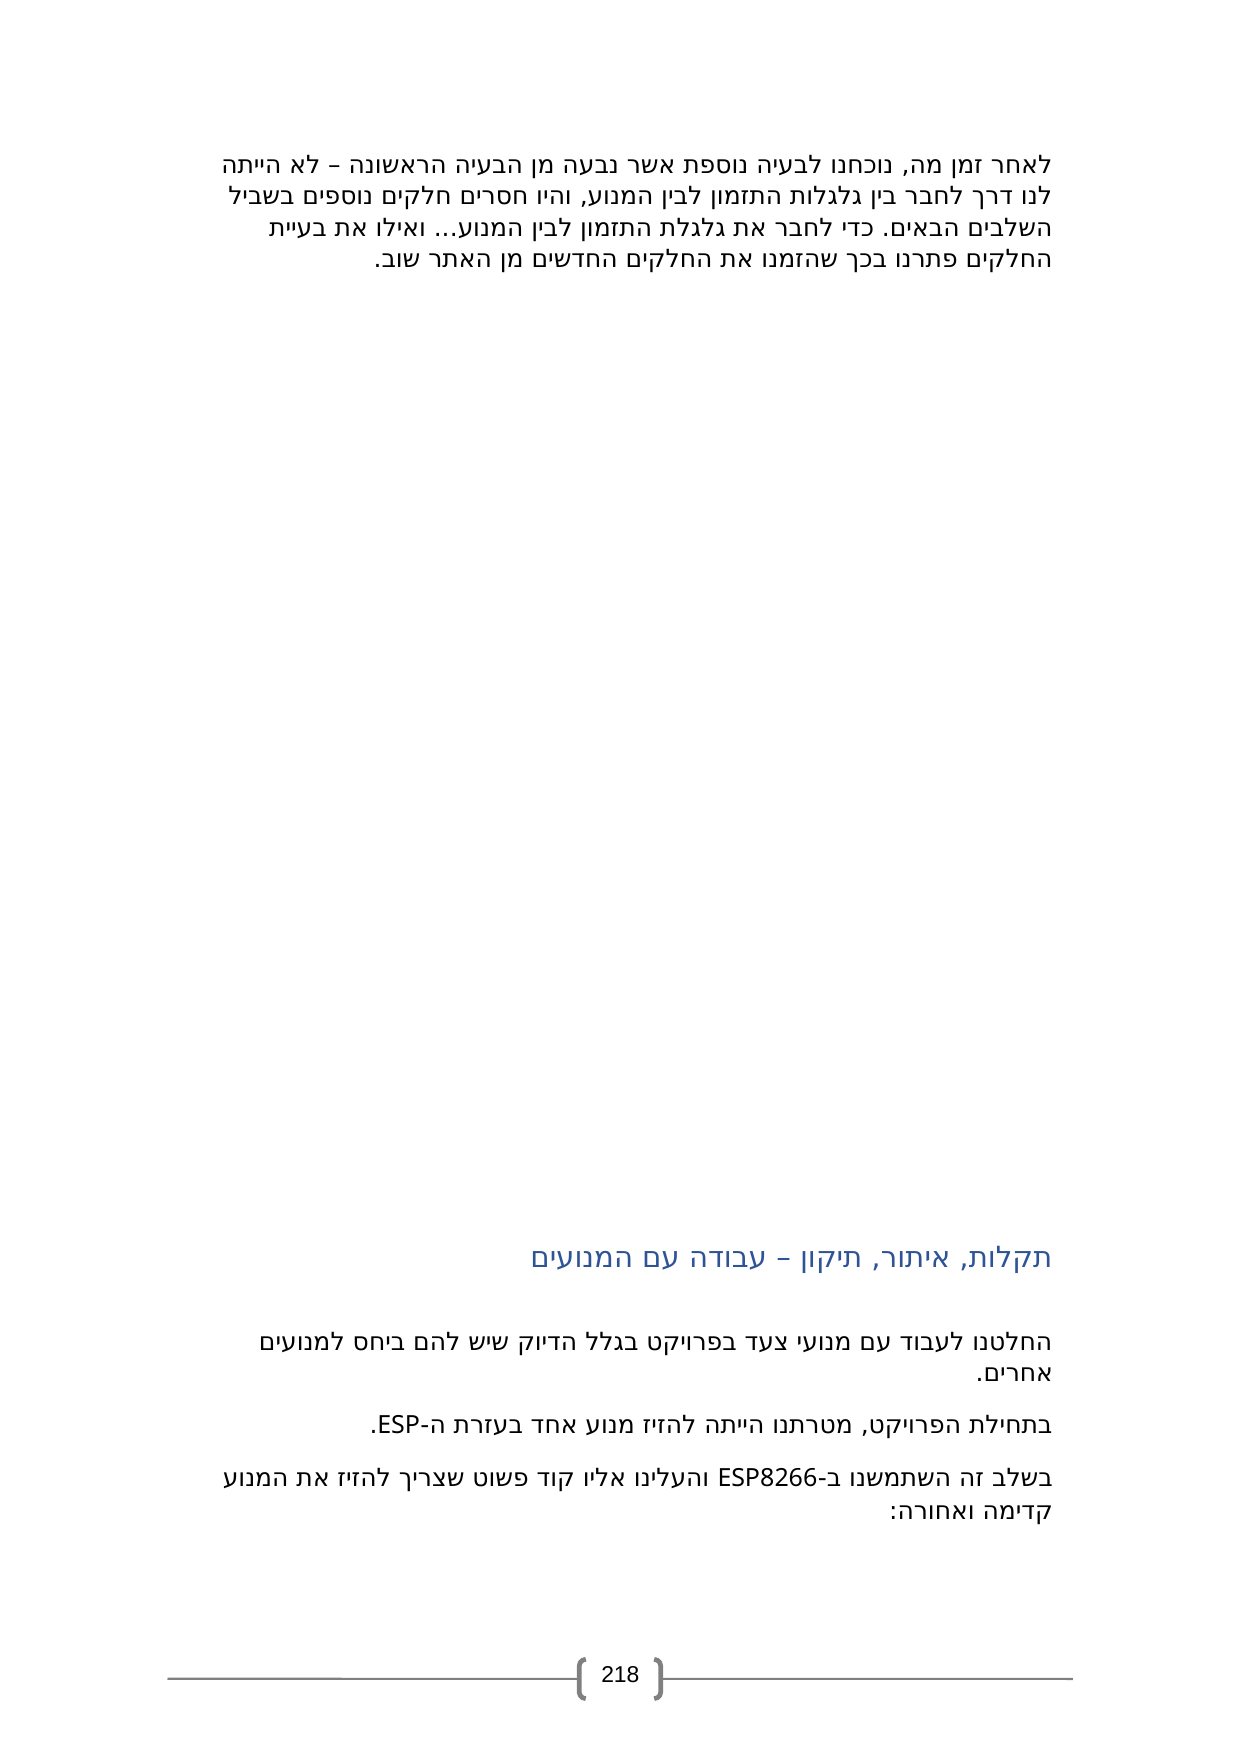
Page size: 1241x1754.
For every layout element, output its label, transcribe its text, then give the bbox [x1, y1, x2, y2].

text החלטנו לעבוד עם מנועי צעד בפרויקט בגלל הדיוק שיש להם ביחס למנועים אחרים. [187, 1327, 1053, 1388]
subtitle תקלות, איתור, תיקון – עבודה עם המנועים [187, 1240, 1053, 1274]
text בשלב זה השתמשנו ב-ESP8266 והעלינו אליו קוד פשוט שצריך להזיז את המנוע קדימה ואחורה: [187, 1460, 1053, 1526]
text בתחילת הפרויקט, מטרתנו הייתה להזיז מנוע אחד בעזרת ה-ESP. [187, 1407, 1053, 1441]
text לאחר זמן מה, נוכחנו לבעיה נוספת אשר נבעה מן הבעיה הראשונה – לא הייתה לנו דרך לחבר בין גלגלות התזמון לבין המנוע, והיו חסרים חלקים נוספים בשביל השלבים הבאים. כדי לחבר את גלגלת התזמון לבין המנוע... ואילו את בעיית החלקים פתרנו בכך שהזמנו את החלקים החדשים מן האתר שוב. [187, 150, 1053, 273]
